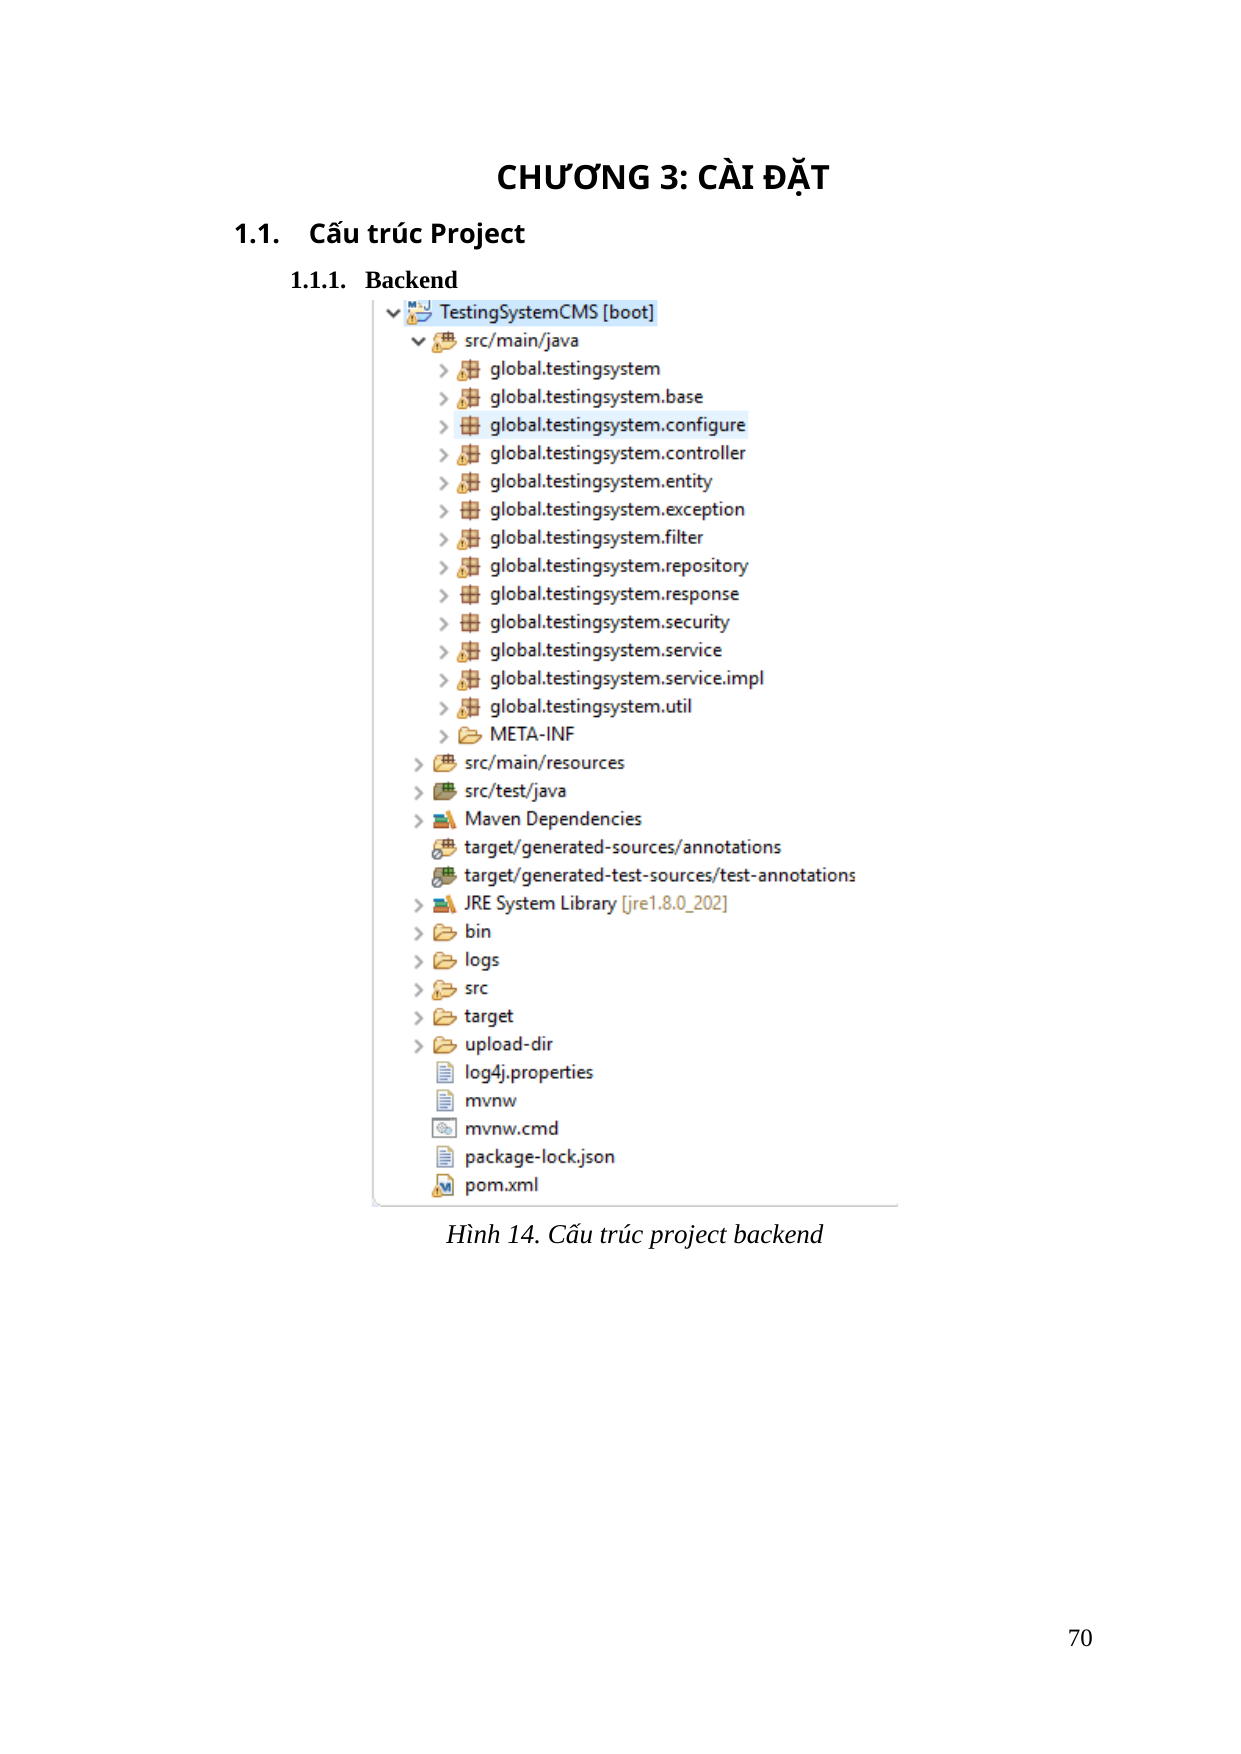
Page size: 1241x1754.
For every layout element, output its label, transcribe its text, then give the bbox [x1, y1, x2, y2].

list Backend [290, 265, 1092, 294]
list CHƯƠNG 3: CÀI ĐẶT [233, 154, 1092, 199]
picture [371, 300, 899, 1207]
subtitle Cấu trúc Project [233, 215, 1092, 252]
text Hình 14. Cấu trúc project backend [177, 1218, 1092, 1249]
